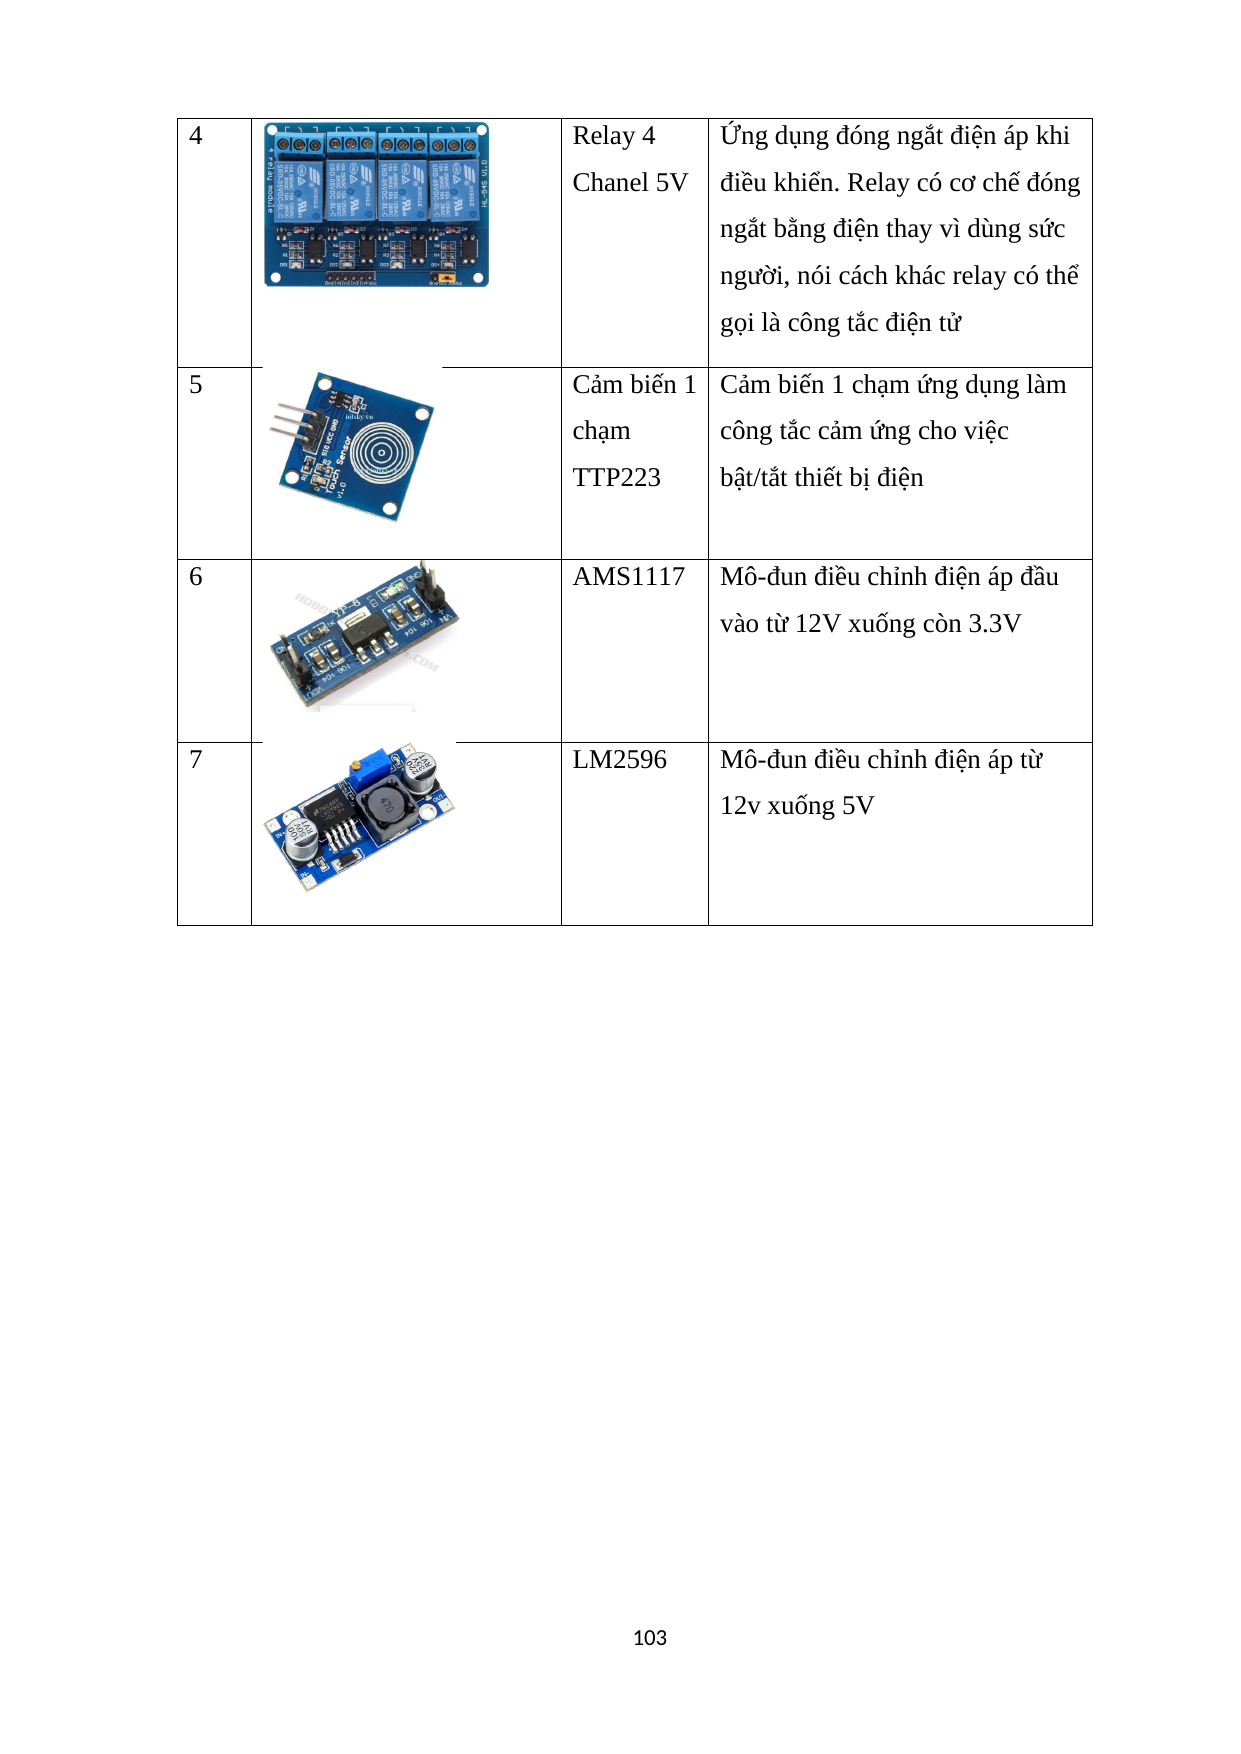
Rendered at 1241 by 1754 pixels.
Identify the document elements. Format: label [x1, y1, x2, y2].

picture [262, 742, 457, 895]
picture [262, 367, 443, 530]
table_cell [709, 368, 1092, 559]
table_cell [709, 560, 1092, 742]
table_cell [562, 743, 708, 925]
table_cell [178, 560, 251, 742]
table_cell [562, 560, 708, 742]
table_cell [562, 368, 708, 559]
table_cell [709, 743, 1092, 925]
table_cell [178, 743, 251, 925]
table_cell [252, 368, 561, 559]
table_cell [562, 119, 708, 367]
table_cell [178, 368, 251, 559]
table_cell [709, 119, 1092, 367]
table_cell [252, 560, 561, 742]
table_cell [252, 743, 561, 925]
picture [262, 119, 491, 289]
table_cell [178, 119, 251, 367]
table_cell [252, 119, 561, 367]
picture [262, 560, 479, 712]
